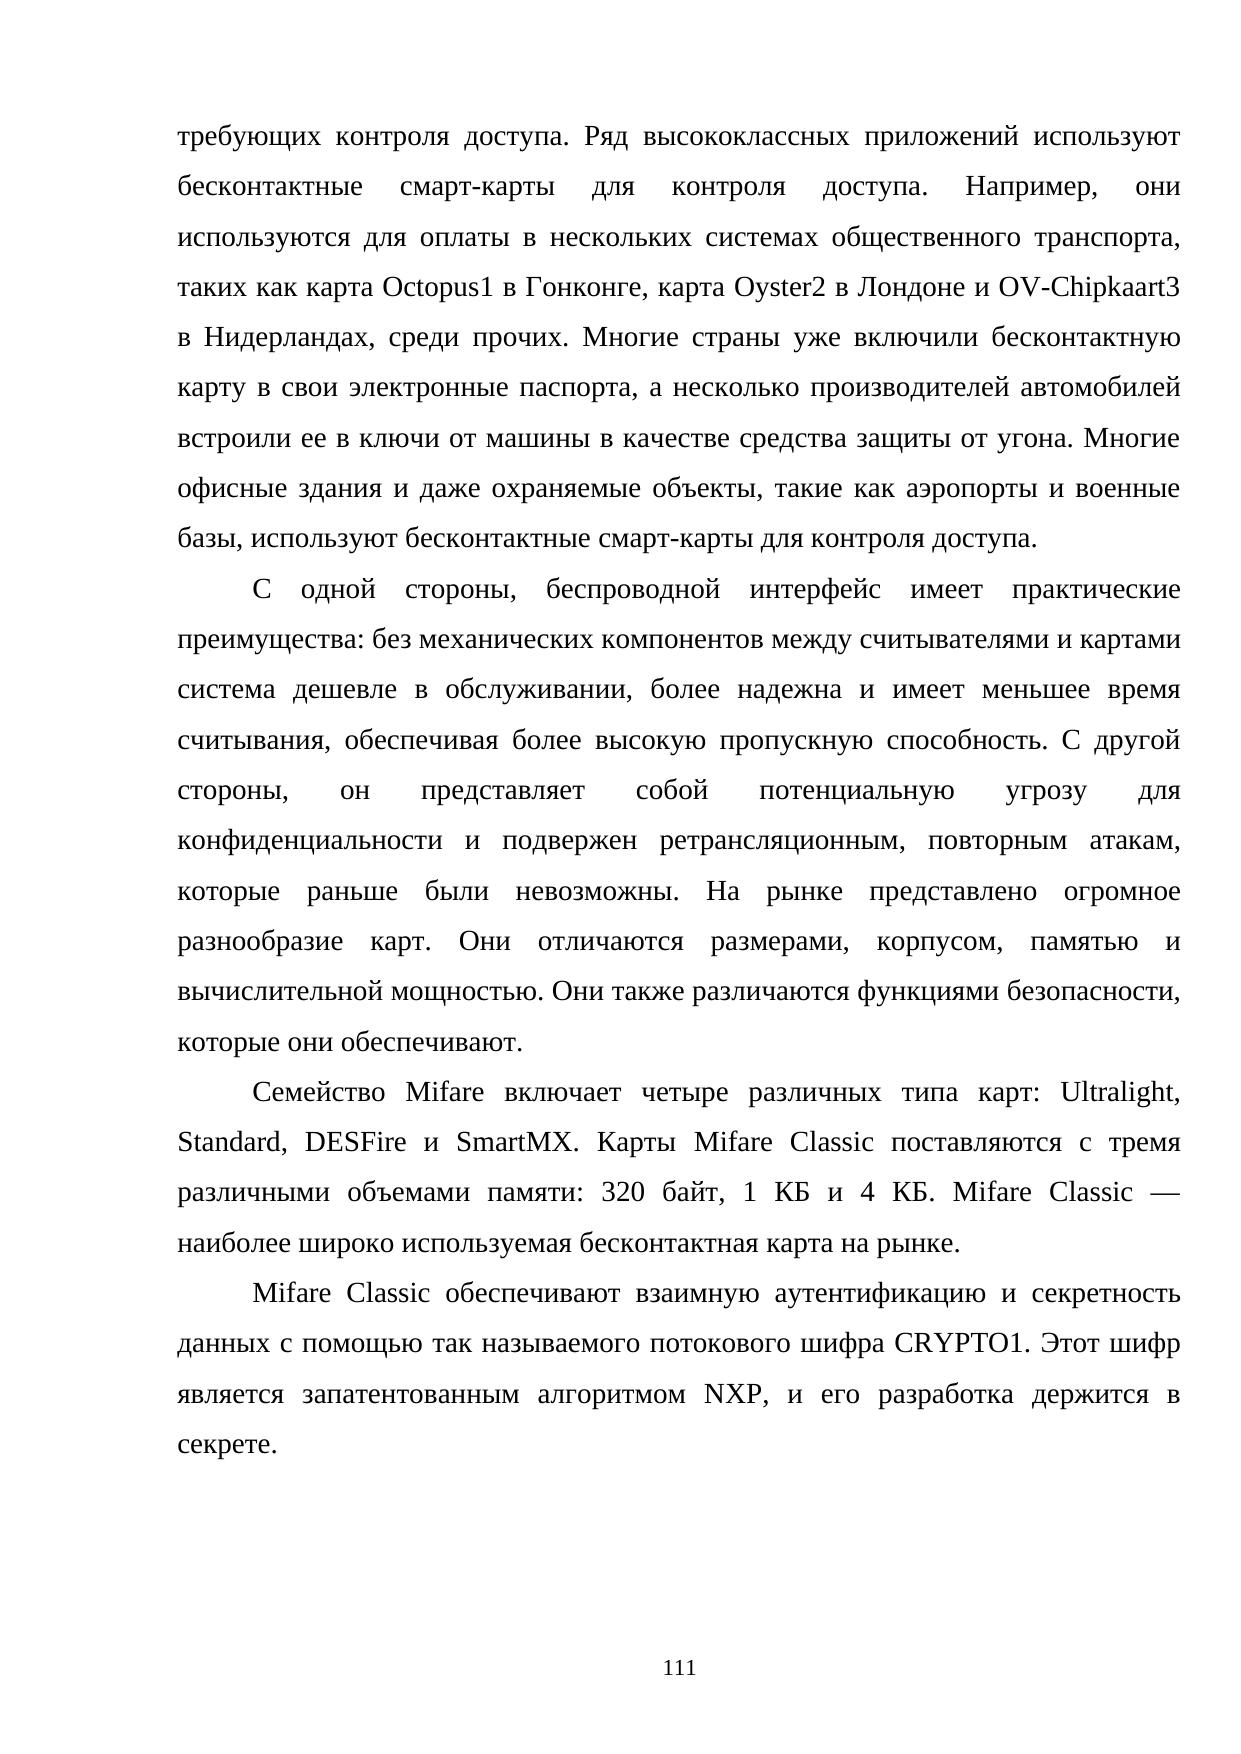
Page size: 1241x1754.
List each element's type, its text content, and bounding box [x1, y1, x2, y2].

text Семейство Mifare включает четыре различных типа карт: Ultralight, Standard, DESFire и SmartMX. Карты Mifare Classic поставляются с тремя различными объемами памяти: 320 байт, 1 КБ и 4 КБ. Mifare Classic — наиболее широко используемая бесконтактная карта на рынке. [177, 1074, 1182, 1258]
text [177, 118, 1182, 554]
text Mifare Classic обеспечивают взаимную аутентификацию и секретность данных с помощью так называемого потокового шифра CRYPTO1. Этот шифр является запатентованным алгоритмом NXP, и его разработка держится в секрете. [177, 1275, 1182, 1460]
text С одной стороны, беспроводной интерфейс имеет практические преимущества: без механических компонентов между считывателями и картами система дешевле в обслуживании, более надежна и имеет меньшее время считывания, обеспечивая более высокую пропускную способность. С другой стороны, он представляет собой потенциальную угрозу для конфиденциальности и подвержен ретрансляционным, повторным атакам, которые раньше были невозможны. На рынке представлено огромное разнообразие карт. Они отличаются размерами, корпусом, памятью и вычислительной мощностью. Они также различаются функциями безопасности, которые они обеспечивают. [177, 571, 1182, 1057]
